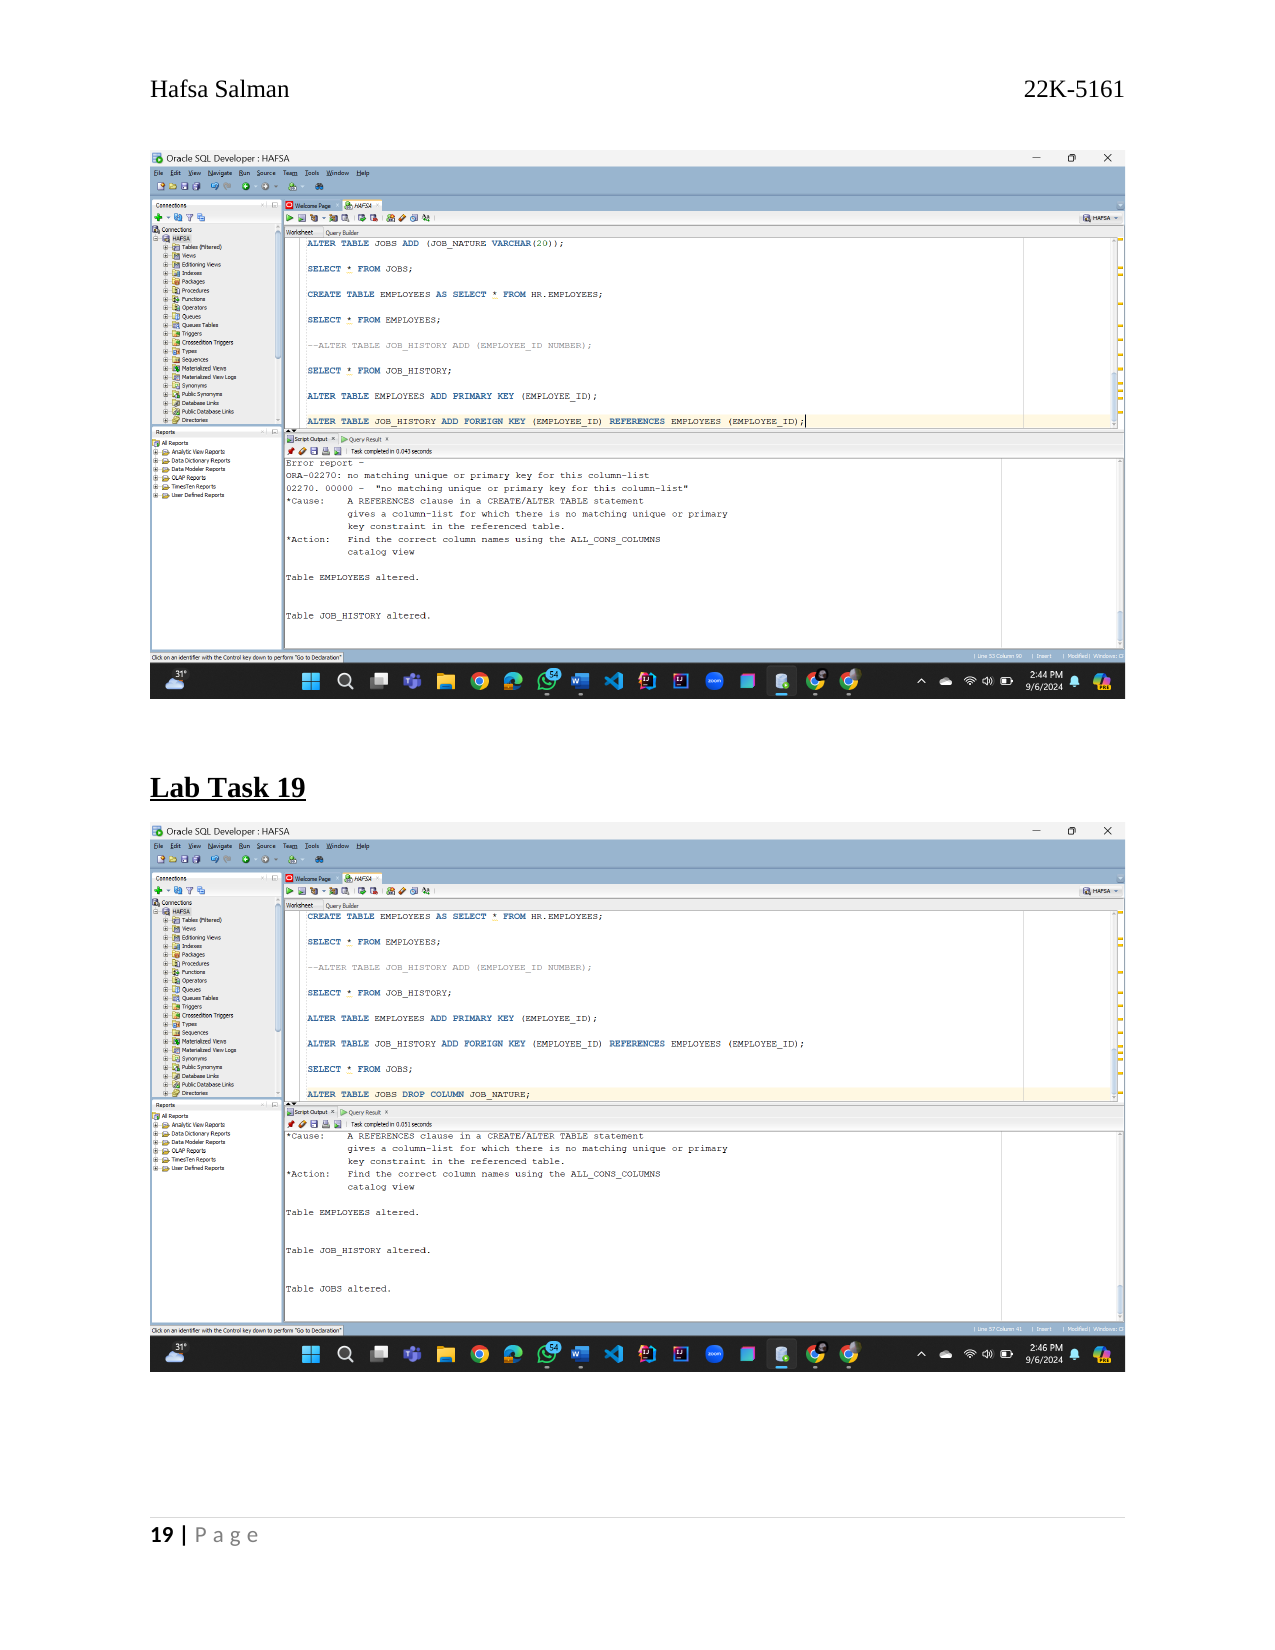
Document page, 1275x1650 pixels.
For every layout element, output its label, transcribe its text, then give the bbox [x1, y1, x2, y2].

text Lab Task 19 [150, 770, 1125, 804]
picture [150, 150, 1125, 699]
picture [150, 822, 1125, 1372]
